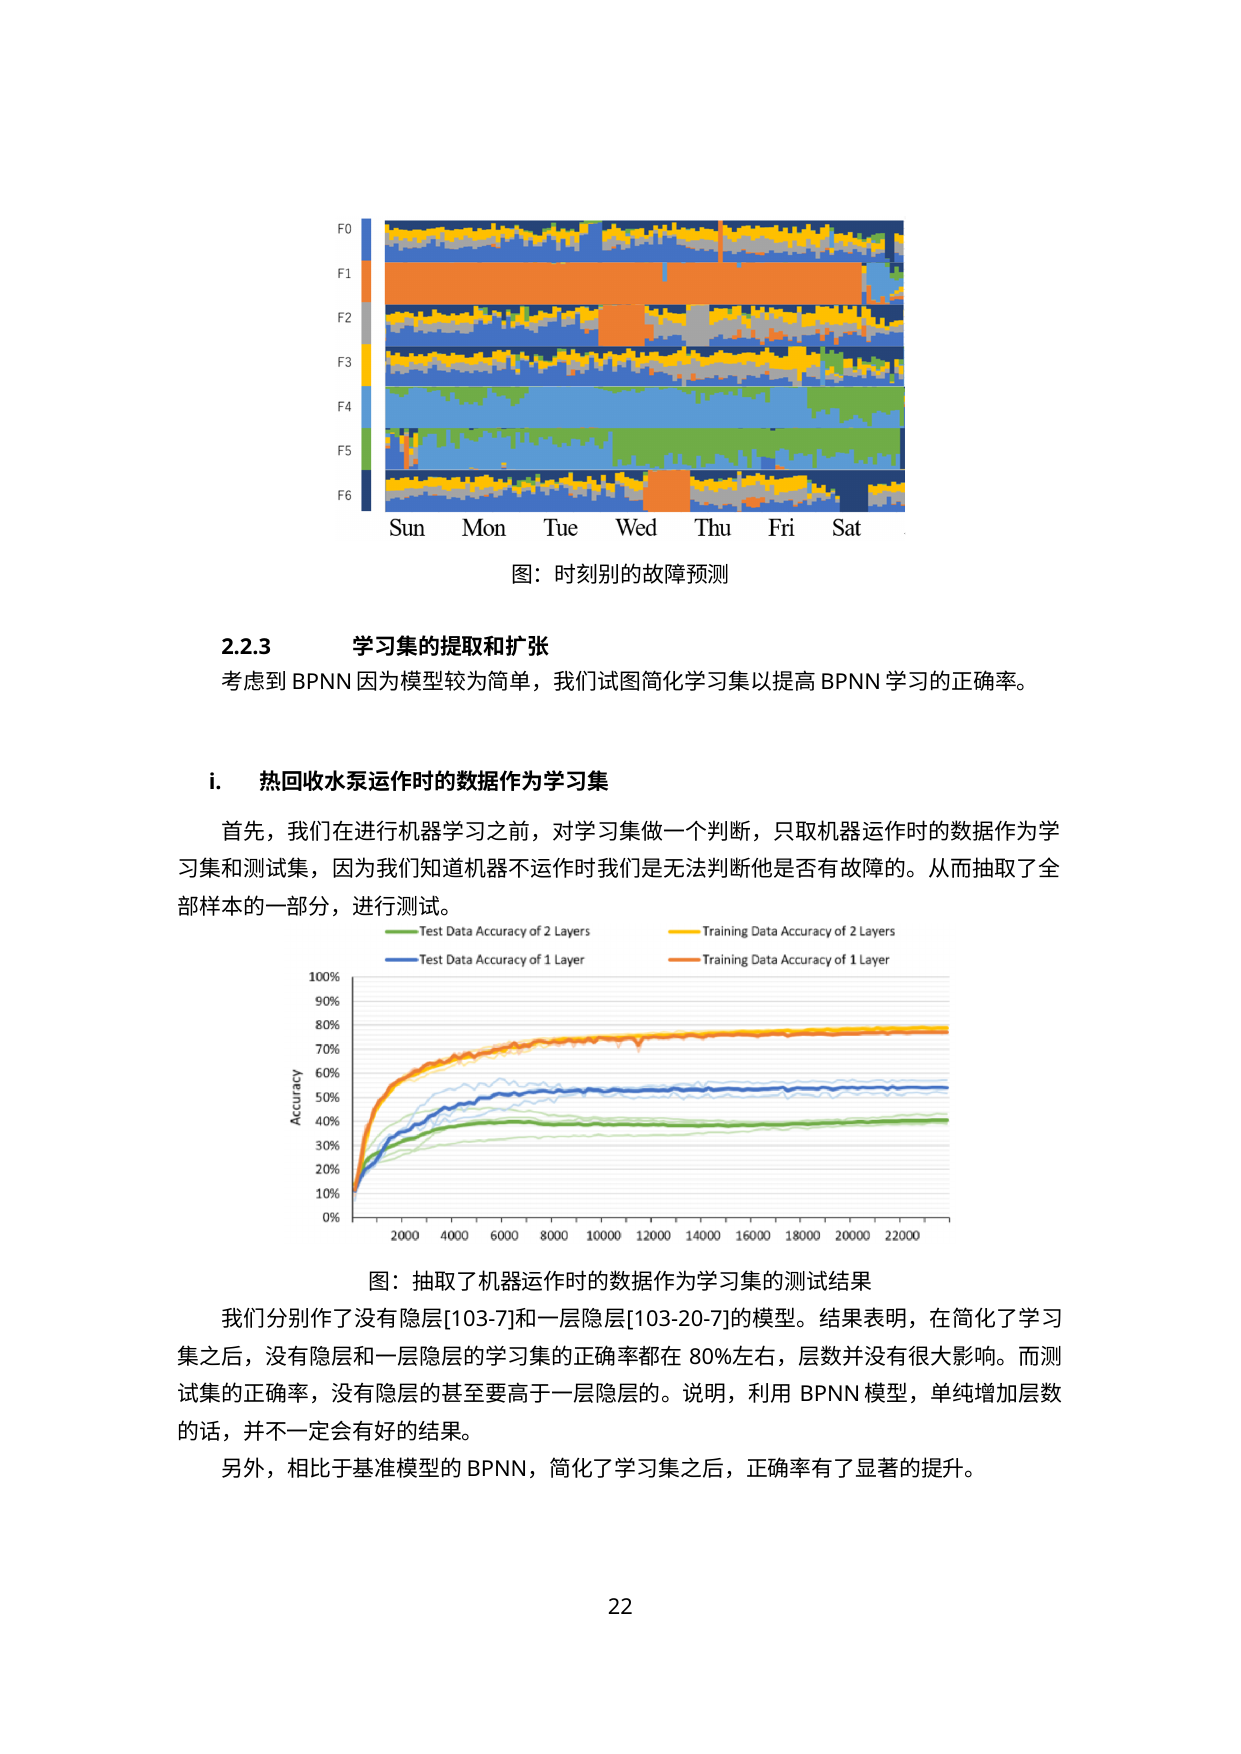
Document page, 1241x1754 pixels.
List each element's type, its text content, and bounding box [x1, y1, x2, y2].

text 首先，我们在进行机器学习之前，对学习集做一个判断，只取机器运作时的数据作为学习集和测试集，因为我们知道机器不运作时我们是无法判断他是否有故障的。从而抽取了全部样本的一部分，进行测试。 [177, 811, 1063, 923]
text 图：抽取了机器运作时的数据作为学习集的测试结果 [177, 1261, 1063, 1298]
subtitle 学习集的提取和扩张 [221, 629, 1063, 661]
text 图：时刻别的故障预测 [177, 554, 1063, 592]
text 另外，相比于基准模型的BPNN，简化了学习集之后，正确率有了显著的提升。 [177, 1448, 1063, 1486]
text 我们分别作了没有隐层[103-7]和一层隐层[103-20-7]的模型。结果表明，在简化了学习集之后，没有隐层和一层隐层的学习集的正确率都在80%左右，层数并没有很大影响。而测试集的正确率，没有隐层的甚至要高于一层隐层的。说明，利用BPNN模型，单纯增加层数的话，并不一定会有好的结果。 [177, 1298, 1063, 1448]
picture [284, 923, 956, 1244]
subtitle 热回收水泵运作时的数据作为学习集 [221, 761, 1063, 798]
picture [335, 216, 905, 541]
text 考虑到BPNN因为模型较为简单，我们试图简化学习集以提高BPNN学习的正确率。 [177, 661, 1063, 698]
